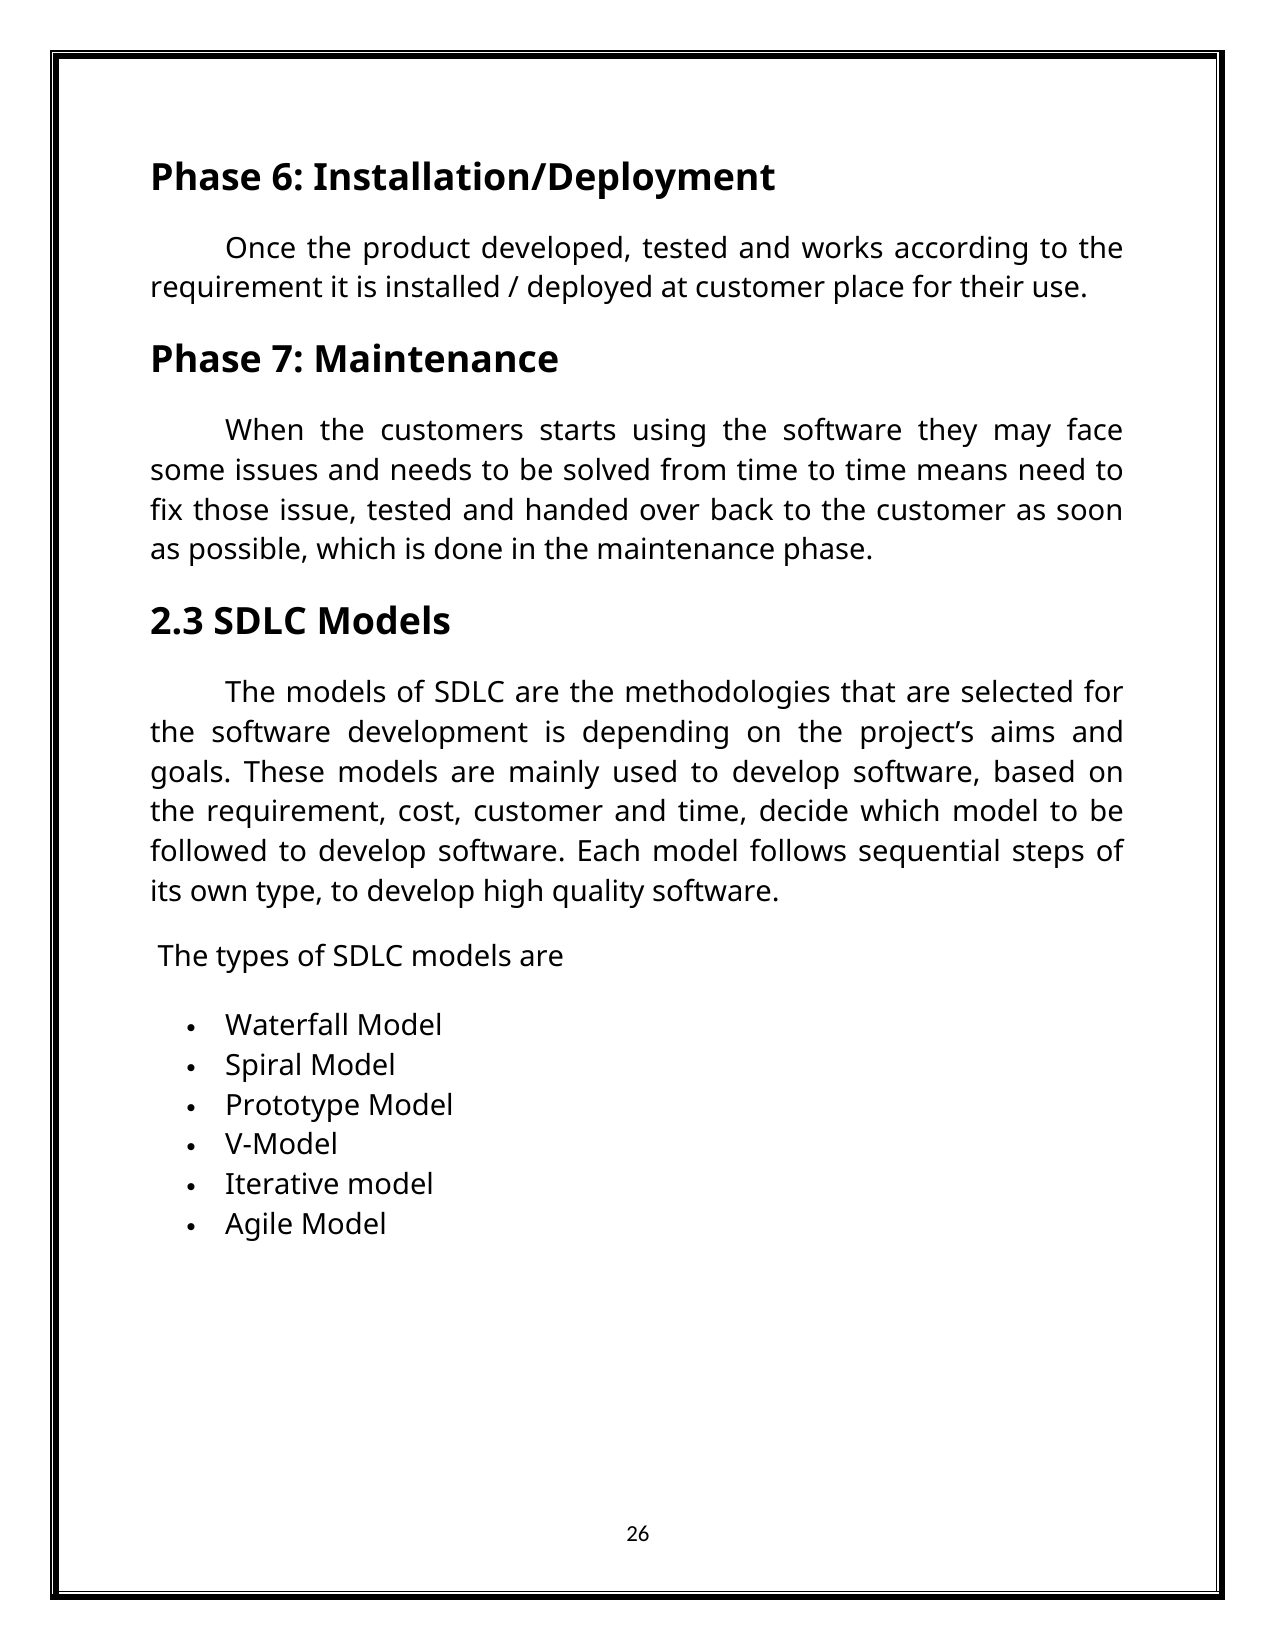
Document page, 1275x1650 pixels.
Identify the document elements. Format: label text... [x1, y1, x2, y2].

text The models of SDLC are the methodologies that are selected for the software development is depending on the project’s aims and goals. These models are mainly used to develop software, based on the requirement, cost, customer and time, decide which model to be followed to develop software. Each model follows sequential steps of its own type, to develop high quality software. [150, 671, 1125, 909]
list V-Model [187, 1123, 1125, 1163]
subtitle Phase 6: Installation/Deployment [150, 150, 1125, 201]
list Prototype Model [187, 1084, 1125, 1123]
text The types of SDLC models are [150, 936, 1125, 975]
subtitle Phase 7: Maintenance [150, 332, 1125, 383]
text When the customers starts using the software they may face some issues and needs to be solved from time to time means need to fix those issue, tested and handed over back to the customer as soon as possible, which is done in the maintenance phase. [150, 409, 1125, 568]
list Iterative model [187, 1163, 1125, 1203]
list Spiral Model [187, 1044, 1125, 1084]
list Agile Model [187, 1203, 1125, 1243]
text Once the product developed, tested and works according to the requirement it is installed / deployed at customer place for their use. [150, 227, 1125, 306]
list Waterfall Model [187, 1004, 1125, 1044]
subtitle 2.3 SDLC Models [150, 594, 1125, 645]
